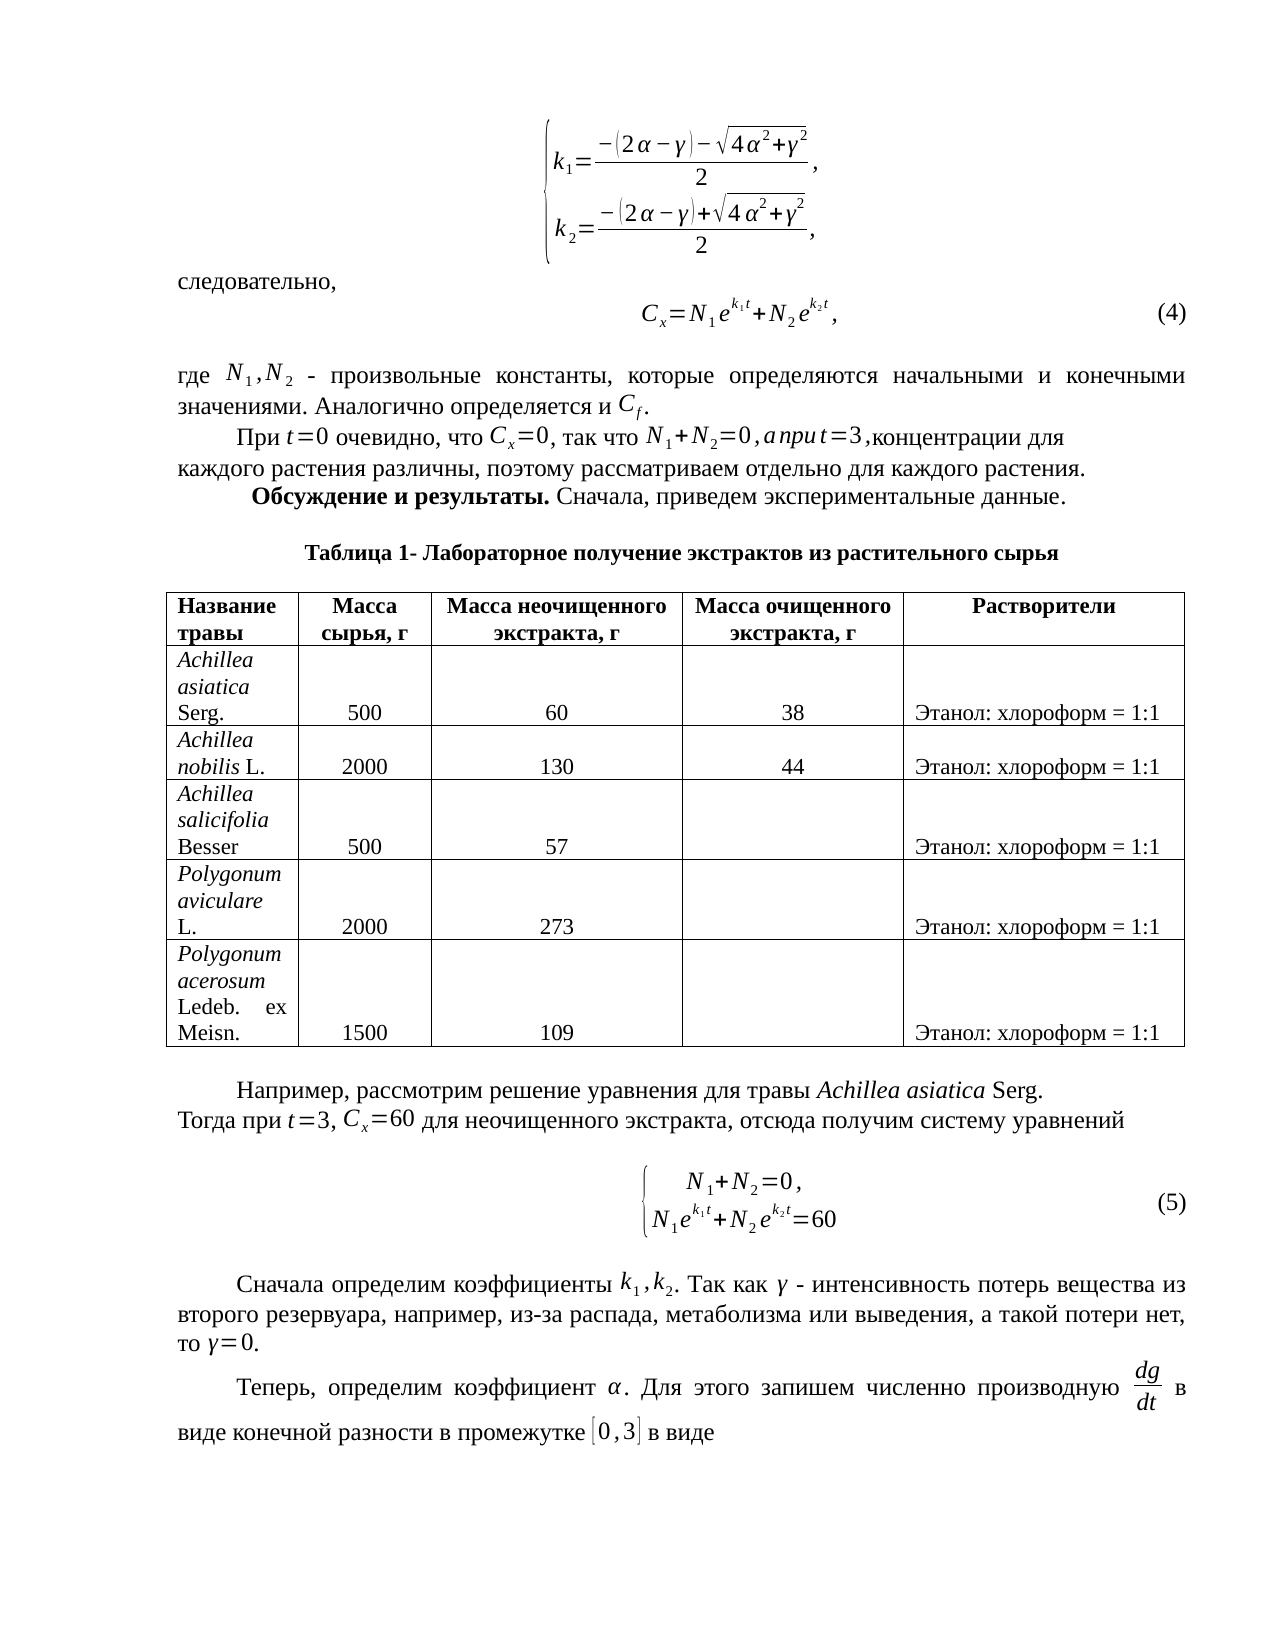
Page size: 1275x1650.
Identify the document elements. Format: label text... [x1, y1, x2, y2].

table_cell 60 [432, 646, 682, 725]
table_header Масса сырья, г [299, 593, 431, 645]
text каждого растения различны, поэтому рассматриваем отдельно для каждого растения. [177, 453, 1186, 481]
table_cell Этанол: хлороформ = 1:1 [904, 646, 1184, 725]
table_cell Achillea salicifolia Besser [167, 780, 298, 859]
text Теперь, определим коэффициент . Для этого запишем численно производную в виде конечной разности в промежутке в виде [177, 1357, 1186, 1446]
table_header Название травы [167, 593, 298, 645]
table_cell 130 [432, 726, 682, 779]
table_cell Achillea asiatica Serg. [167, 646, 298, 725]
text следовательно, [177, 266, 1186, 294]
text где - произвольные константы, которые определяются начальными и конечными значениями. Аналогично определяется и . [177, 358, 1186, 421]
text При очевидно, что , так что концентрации для [177, 421, 1186, 453]
table_cell 1500 [299, 940, 431, 1046]
text Тогда при , для неочищенного экстракта, отсюда получим систему уравнений [177, 1104, 1186, 1136]
table_cell [683, 780, 903, 859]
text Обсуждение и результаты. Сначала, приведем экспериментальные данные. [177, 481, 1186, 510]
table_header Масса неочищенного экстракта, г [432, 593, 682, 645]
table_cell 44 [683, 726, 903, 779]
table_cell [683, 940, 903, 1046]
table_cell Этанол: хлороформ = 1:1 [904, 860, 1184, 939]
table_cell 500 [299, 780, 431, 859]
table_cell 38 [683, 646, 903, 725]
table_cell [683, 860, 903, 939]
table_cell Этанол: хлороформ = 1:1 [904, 780, 1184, 859]
text (4) [177, 294, 1186, 330]
text Таблица 1- Лабораторное получение экстрактов из растительного сырья [177, 539, 1186, 565]
table_header Масса очищенного экстракта, г [683, 593, 903, 645]
table_cell 2000 [299, 726, 431, 779]
text (5) [177, 1164, 1186, 1239]
table_cell Этанол: хлороформ = 1:1 [904, 726, 1184, 779]
table_cell 57 [432, 780, 682, 859]
table_cell 2000 [299, 860, 431, 939]
table_cell 109 [432, 940, 682, 1046]
table_cell Этанол: хлороформ = 1:1 [904, 940, 1184, 1046]
table_cell Polygonum aviculare L. [167, 860, 298, 939]
text Сначала определим коэффициенты . Так как - интенсивность потерь вещества из второго резервуара, например, из-за распада, метаболизма или выведения, а такой потери нет, то . [177, 1268, 1186, 1357]
table_header Растворители [904, 593, 1184, 645]
table_cell 500 [299, 646, 431, 725]
text Например, рассмотрим решение уравнения для травы Achillea asiatica Serg. [177, 1076, 1186, 1104]
table_cell Achillea nobilis L. [167, 726, 298, 779]
table_cell Polygonum acerosum Ledeb. ex Meisn. [167, 940, 298, 1046]
table_cell 273 [432, 860, 682, 939]
